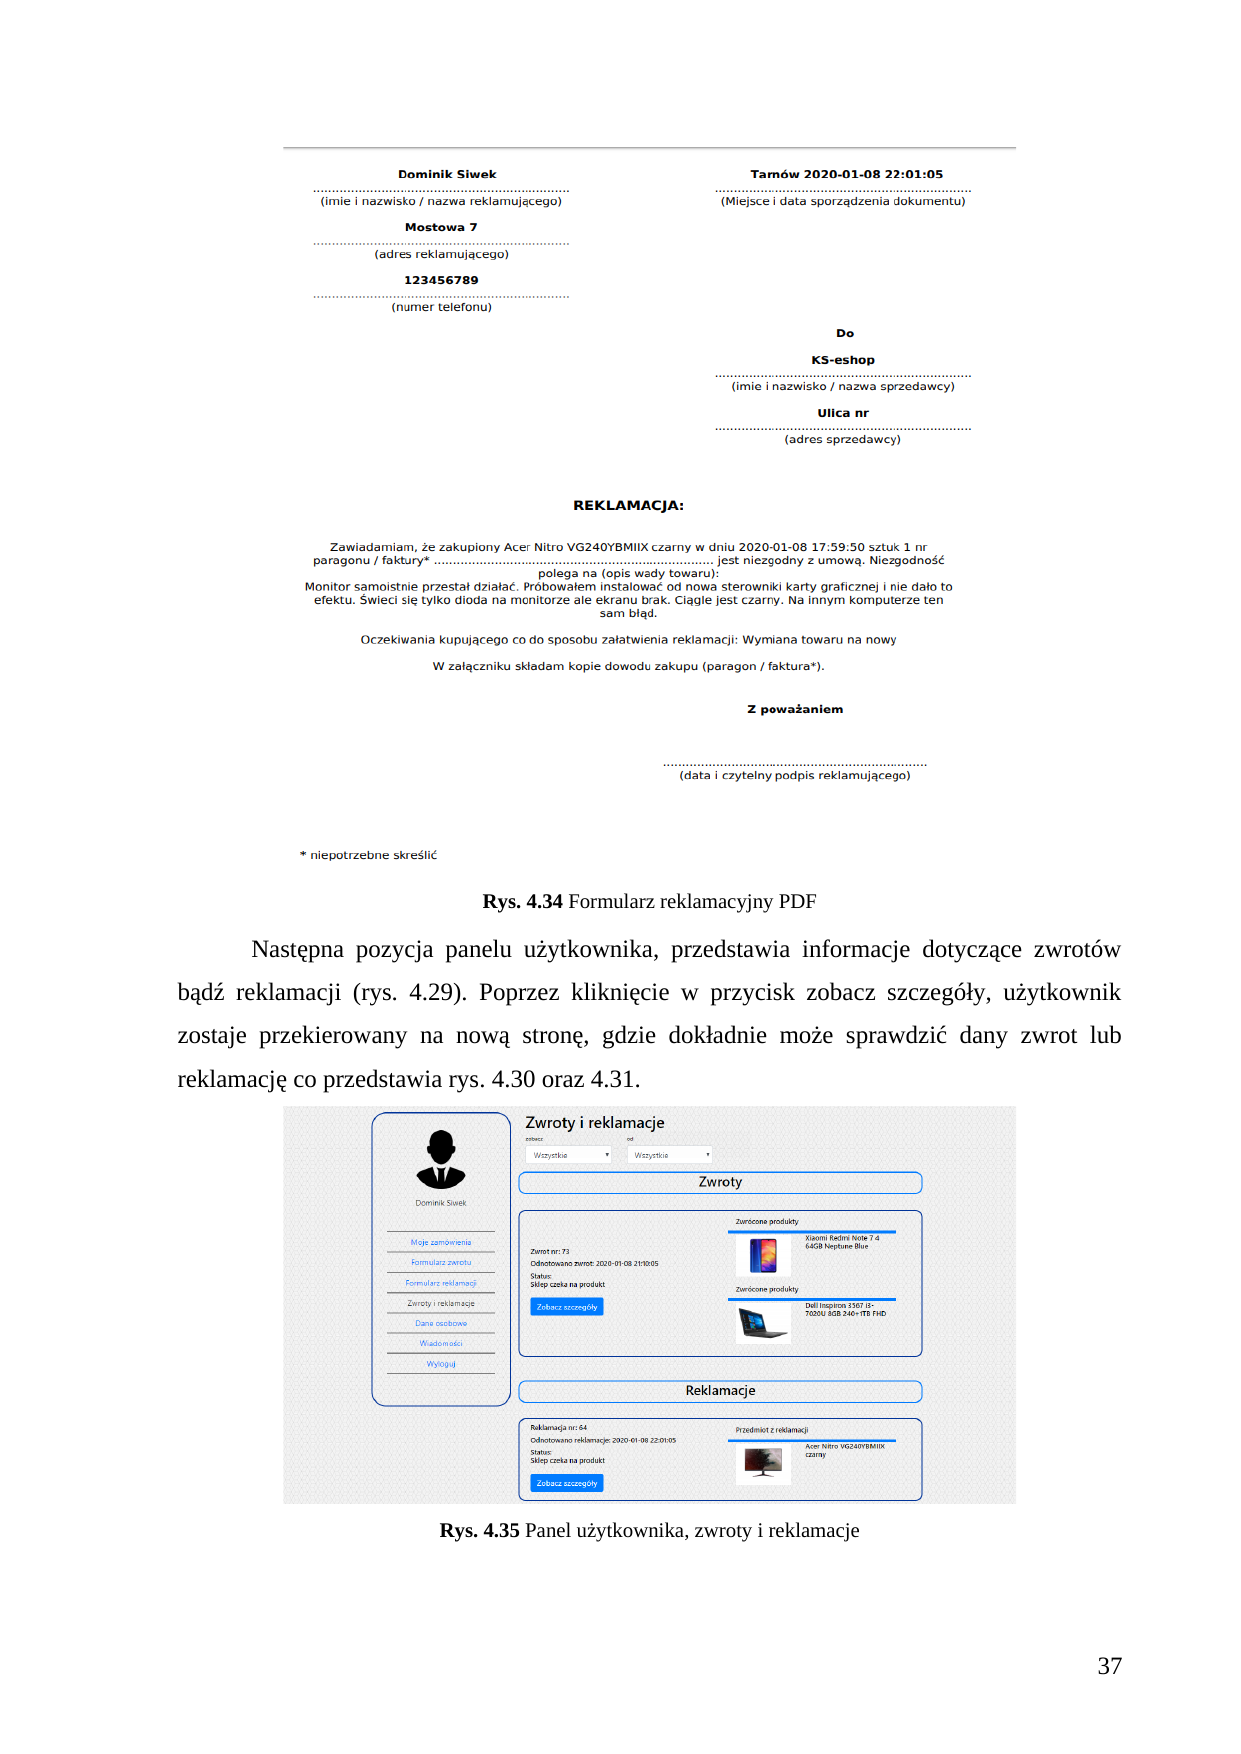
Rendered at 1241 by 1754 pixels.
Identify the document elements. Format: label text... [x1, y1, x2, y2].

text Następna pozycja panelu użytkownika, przedstawia informacje dotyczące zwrotów bądź reklamacji (rys. 4.29). Poprzez kliknięcie w przycisk zobacz szczegóły, użytkownik zostaje przekierowany na nową stronę, gdzie dokładnie może sprawdzić dany zwrot lub reklamację co przedstawia rys. 4.30 oraz 4.31. [177, 934, 1122, 1092]
picture [283, 147, 1017, 876]
picture [283, 1106, 1017, 1504]
